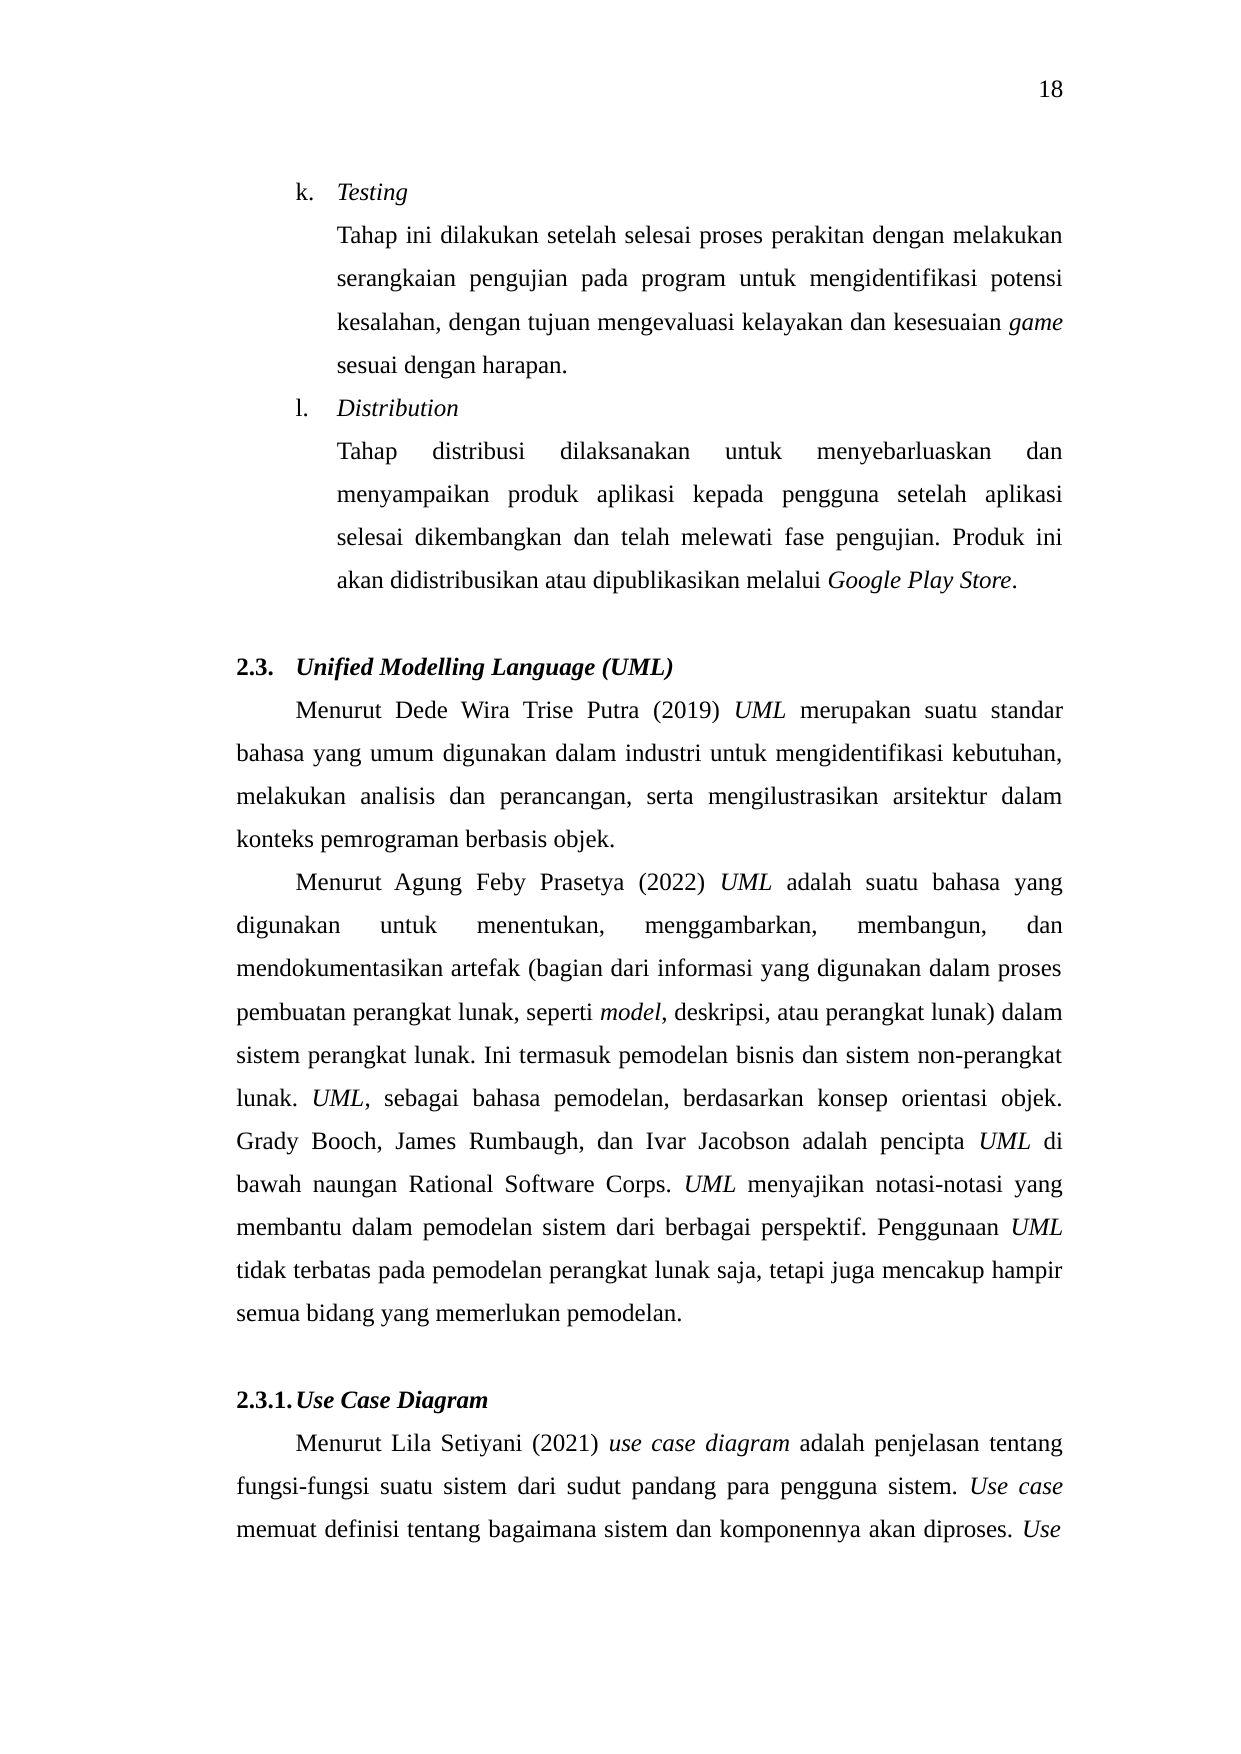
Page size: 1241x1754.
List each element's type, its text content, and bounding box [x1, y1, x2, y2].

list Tahap distribusi dilaksanakan untuk menyebarluaskan dan menyampaikan produk aplikasi kepada pengguna setelah aplikasi selesai dikembangkan dan telah melewati fase pengujian. Produk ini akan didistribusikan atau dipublikasikan melalui Google Play Store. [337, 436, 1063, 594]
list Testing [295, 177, 1063, 206]
text Menurut Dede Wira Trise Putra (2019) UML merupakan suatu standar bahasa yang umum digunakan dalam industri untuk mengidentifikasi kebutuhan, melakukan analisis dan perancangan, serta mengilustrasikan arsitektur dalam konteks pemrograman berbasis objek. [236, 695, 1063, 853]
text Menurut Agung Feby Prasetya (2022) UML adalah suatu bahasa yang digunakan untuk menentukan, menggambarkan, membangun, dan mendokumentasikan artefak (bagian dari informasi yang digunakan dalam proses pembuatan perangkat lunak, seperti model, deskripsi, atau perangkat lunak) dalam sistem perangkat lunak. Ini termasuk pemodelan bisnis dan sistem non-perangkat lunak. UML, sebagai bahasa pemodelan, berdasarkan konsep orientasi objek. Grady Booch, James Rumbaugh, dan Ivar Jacobson adalah pencipta UML di bawah naungan Rational Software Corps. UML menyajikan notasi-notasi yang membantu dalam pemodelan sistem dari berbagai perspektif. Penggunaan UML tidak terbatas pada pemodelan perangkat lunak saja, tetapi juga mencakup hampir semua bidang yang memerlukan pemodelan. [236, 867, 1063, 1327]
list Tahap ini dilakukan setelah selesai proses perakitan dengan melakukan serangkaian pengujian pada program untuk mengidentifikasi potensi kesalahan, dengan tujuan mengevaluasi kelayakan dan kesesuaian game sesuai dengan harapan. [337, 220, 1063, 378]
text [236, 1428, 1063, 1543]
list Distribution [295, 393, 1063, 422]
subtitle Unified Modelling Language (UML) [236, 652, 1063, 680]
subtitle Use Case Diagram [236, 1385, 1063, 1413]
